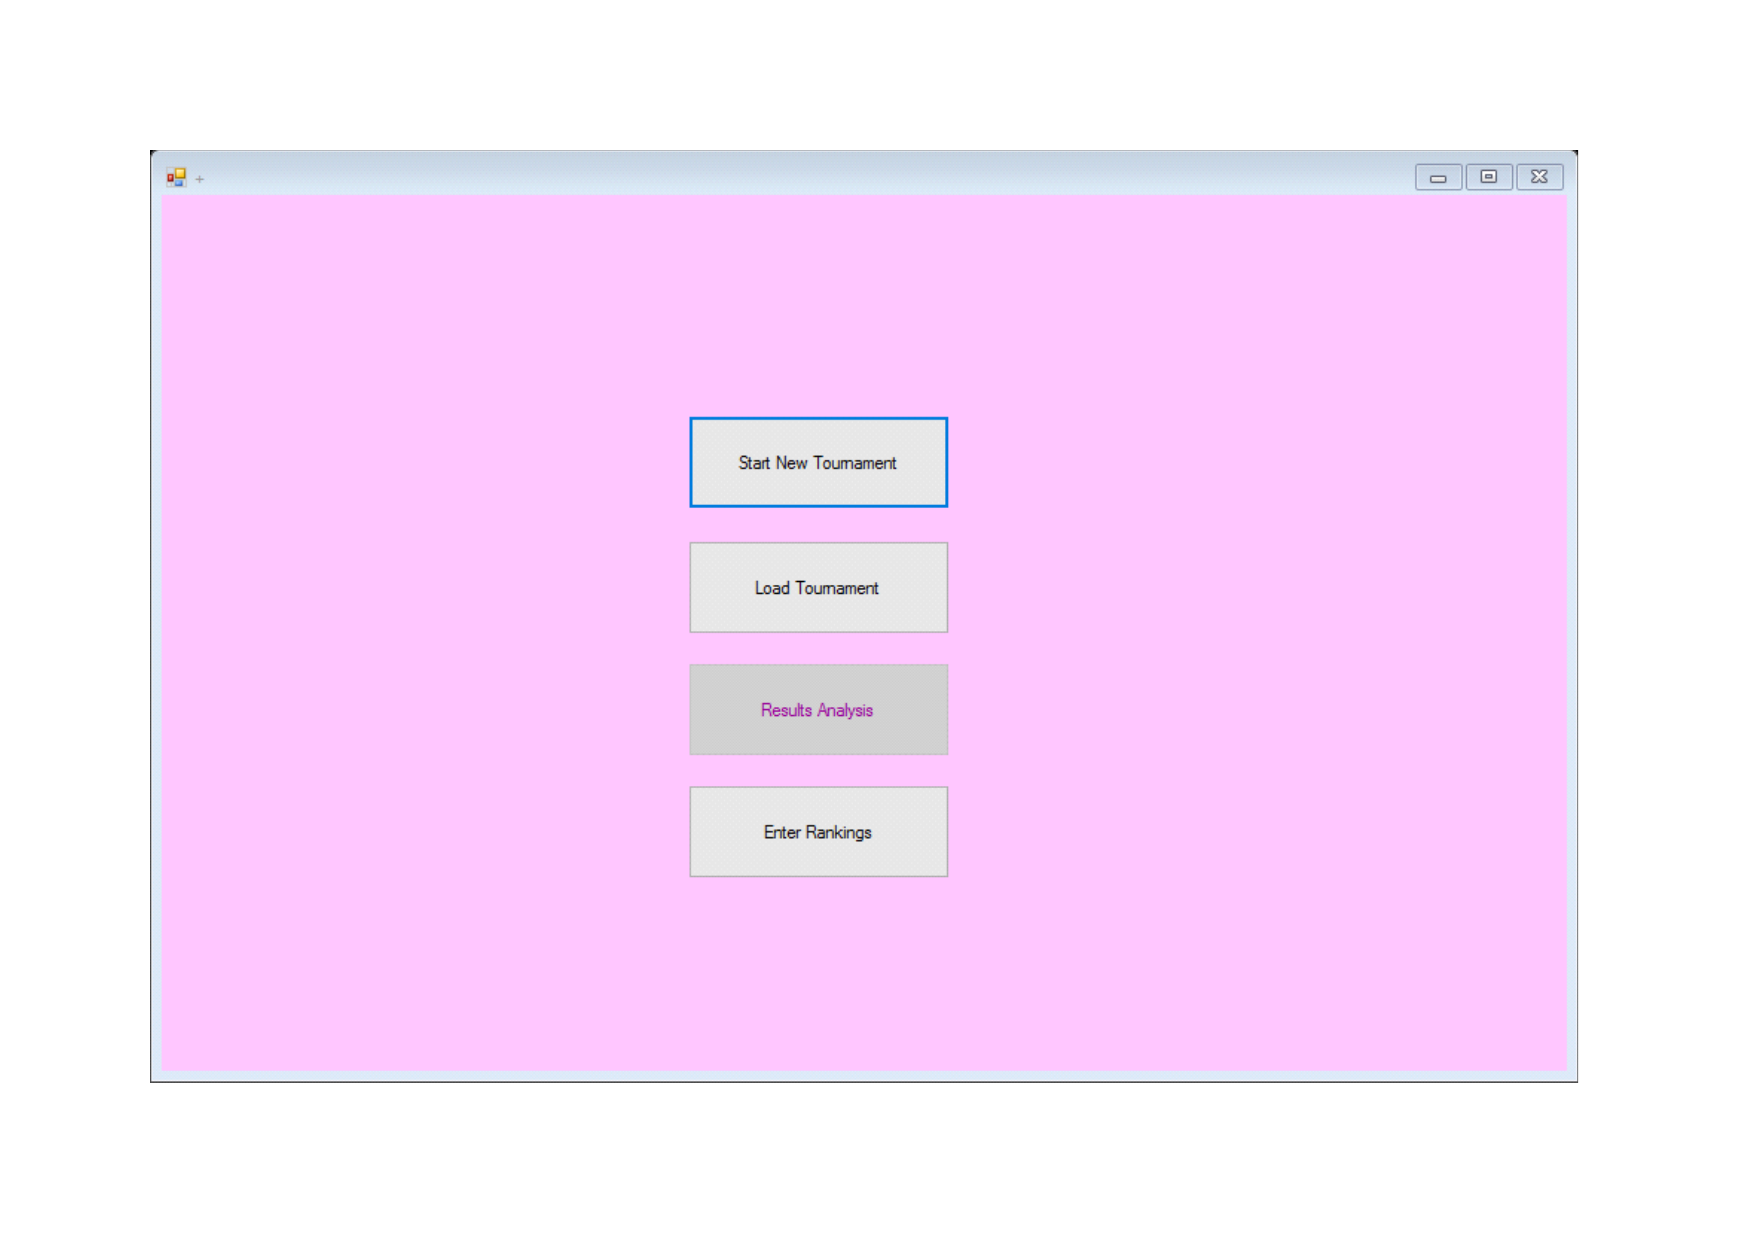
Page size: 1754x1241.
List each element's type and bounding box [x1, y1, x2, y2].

picture [150, 150, 1579, 1083]
